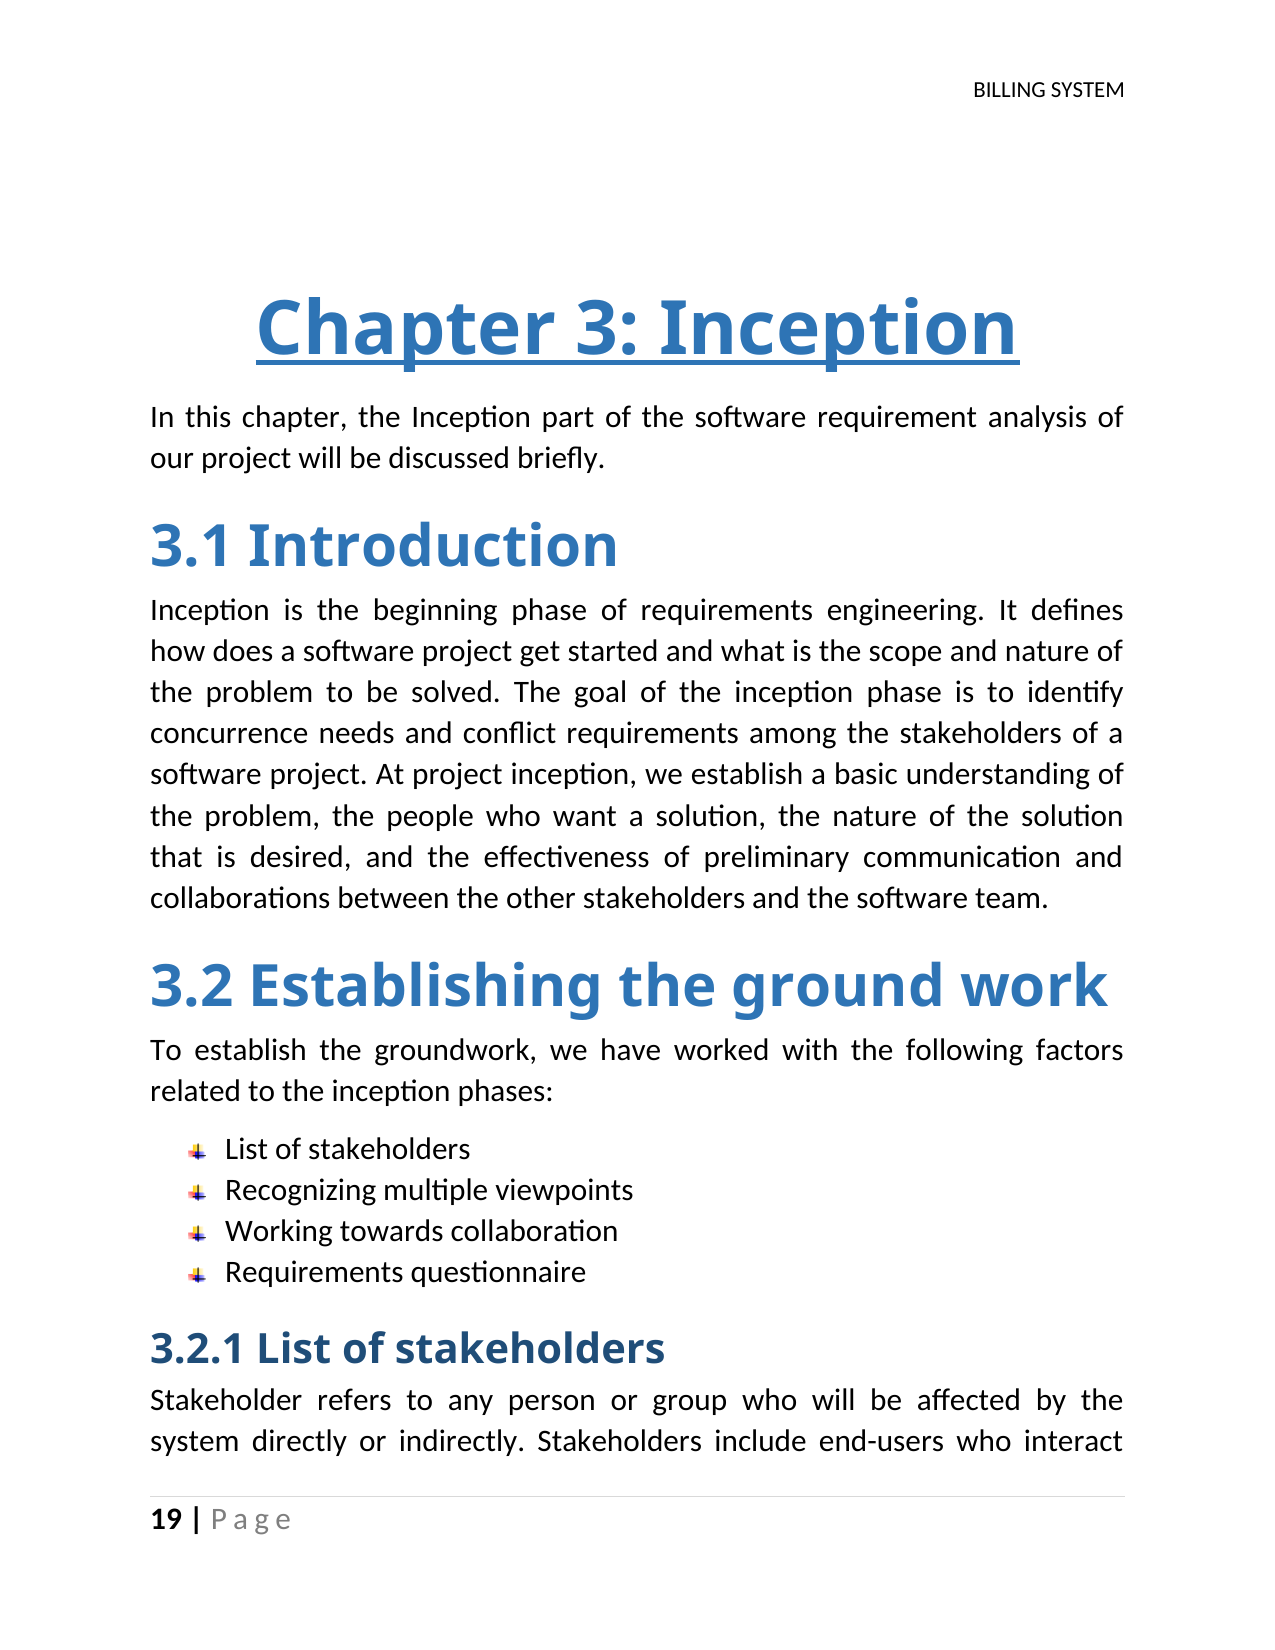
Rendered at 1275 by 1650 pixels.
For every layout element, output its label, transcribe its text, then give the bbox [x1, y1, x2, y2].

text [150, 1380, 1125, 1459]
picture [188, 1183, 206, 1201]
picture [188, 1224, 206, 1242]
text Inception is the beginning phase of requirements engineering. It defines how does a software project get started and what is the scope and nature of the problem to be solved. The goal of the inception phase is to identify concurrence needs and conflict requirements among the stakeholders of a software project. At project inception, we establish a basic understanding of the problem, the people who want a solution, the nature of the solution that is desired, and the effectiveness of preliminary communication and collaborations between the other stakeholders and the software team. [150, 590, 1125, 916]
subtitle 3.2 Establishing the ground work [150, 944, 1125, 1023]
list Requirements questionnaire [187, 1252, 1125, 1290]
list Working towards collaboration [187, 1211, 1125, 1249]
text In this chapter, the Inception part of the software requirement analysis of our project will be discussed briefly. [150, 397, 1125, 476]
text To establish the groundwork, we have worked with the following factors related to the inception phases: [150, 1030, 1125, 1109]
subtitle 3.2.1 List of stakeholders [150, 1318, 1125, 1375]
subtitle 3.1 Introduction [150, 504, 1125, 583]
list List of stakeholders [187, 1129, 1125, 1167]
subtitle Chapter 3: Inception [150, 274, 1125, 376]
picture [188, 1142, 206, 1160]
picture [188, 1266, 206, 1283]
list Recognizing multiple viewpoints [187, 1170, 1125, 1208]
